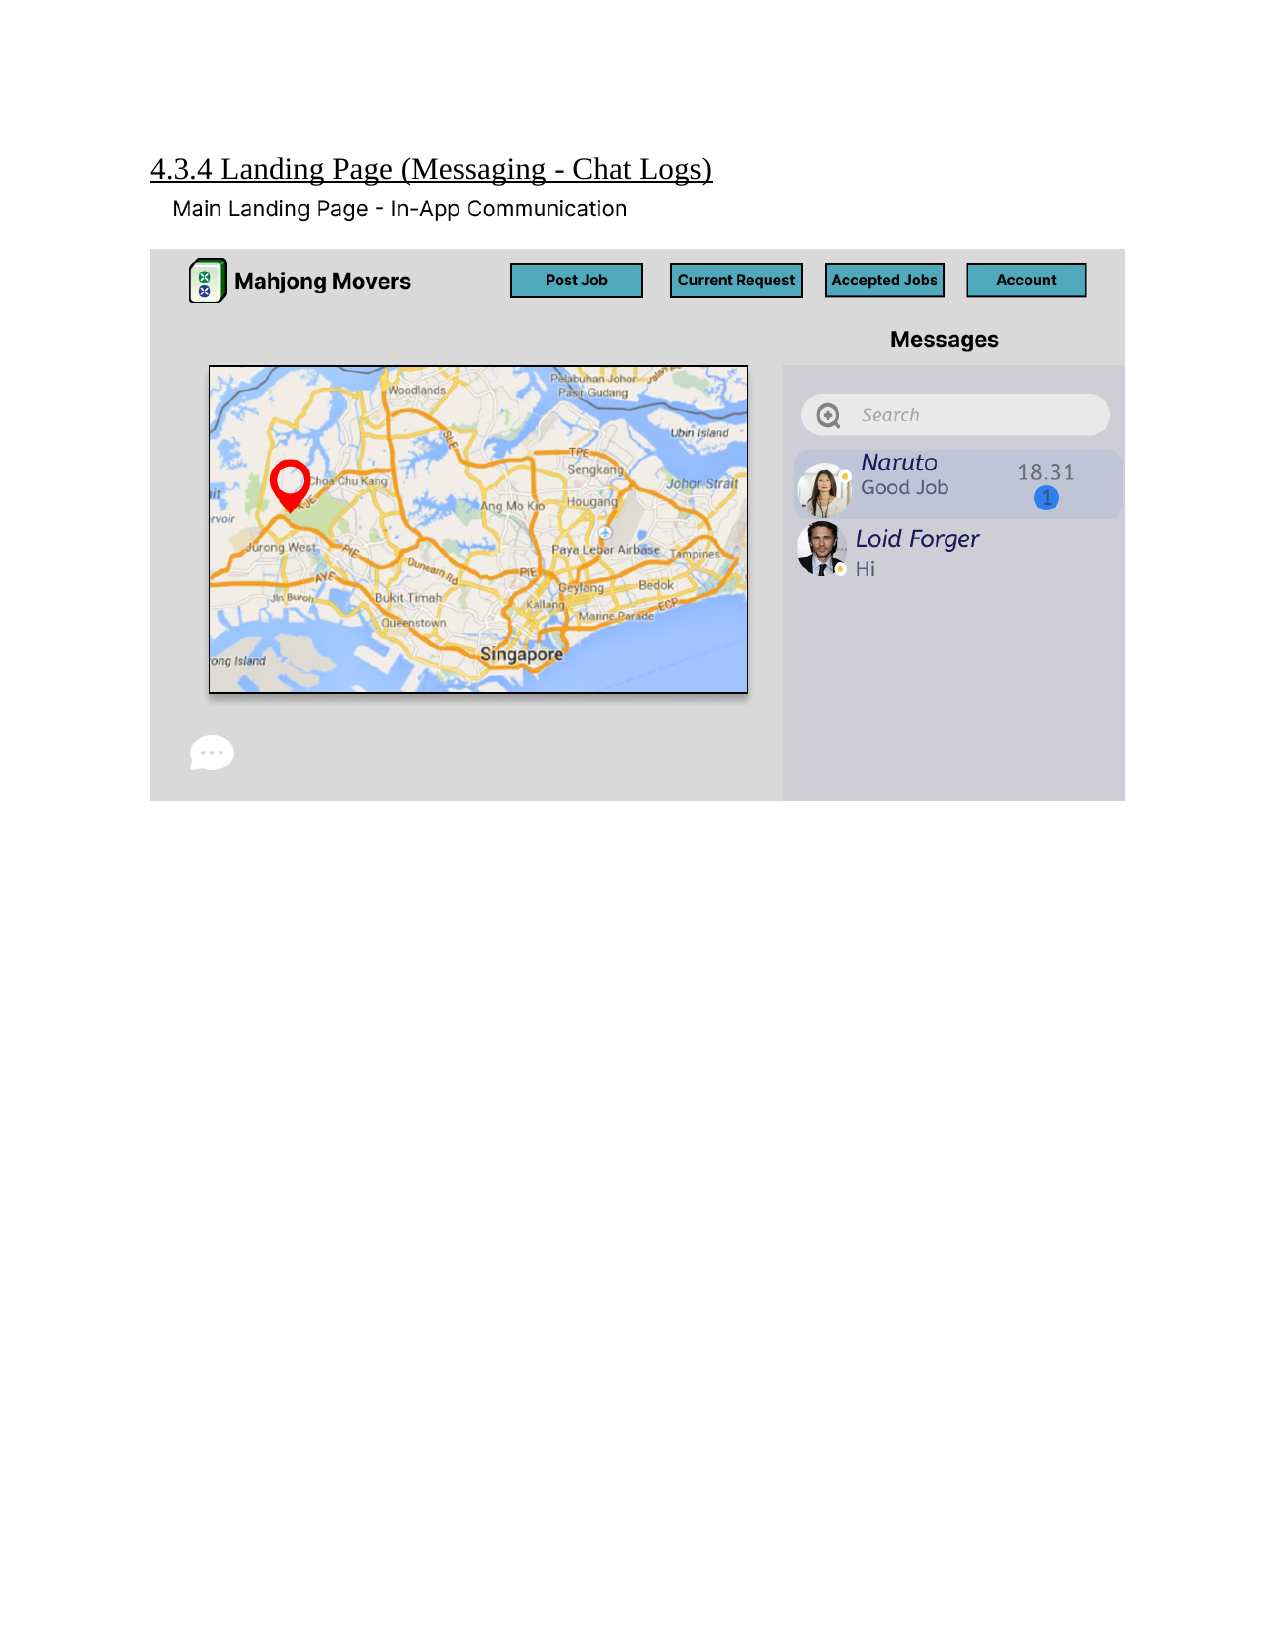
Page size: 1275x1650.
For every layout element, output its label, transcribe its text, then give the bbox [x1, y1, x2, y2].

picture [150, 194, 1125, 853]
subtitle 4.3.4 Landing Page (Messaging - Chat Logs) [150, 150, 1125, 186]
